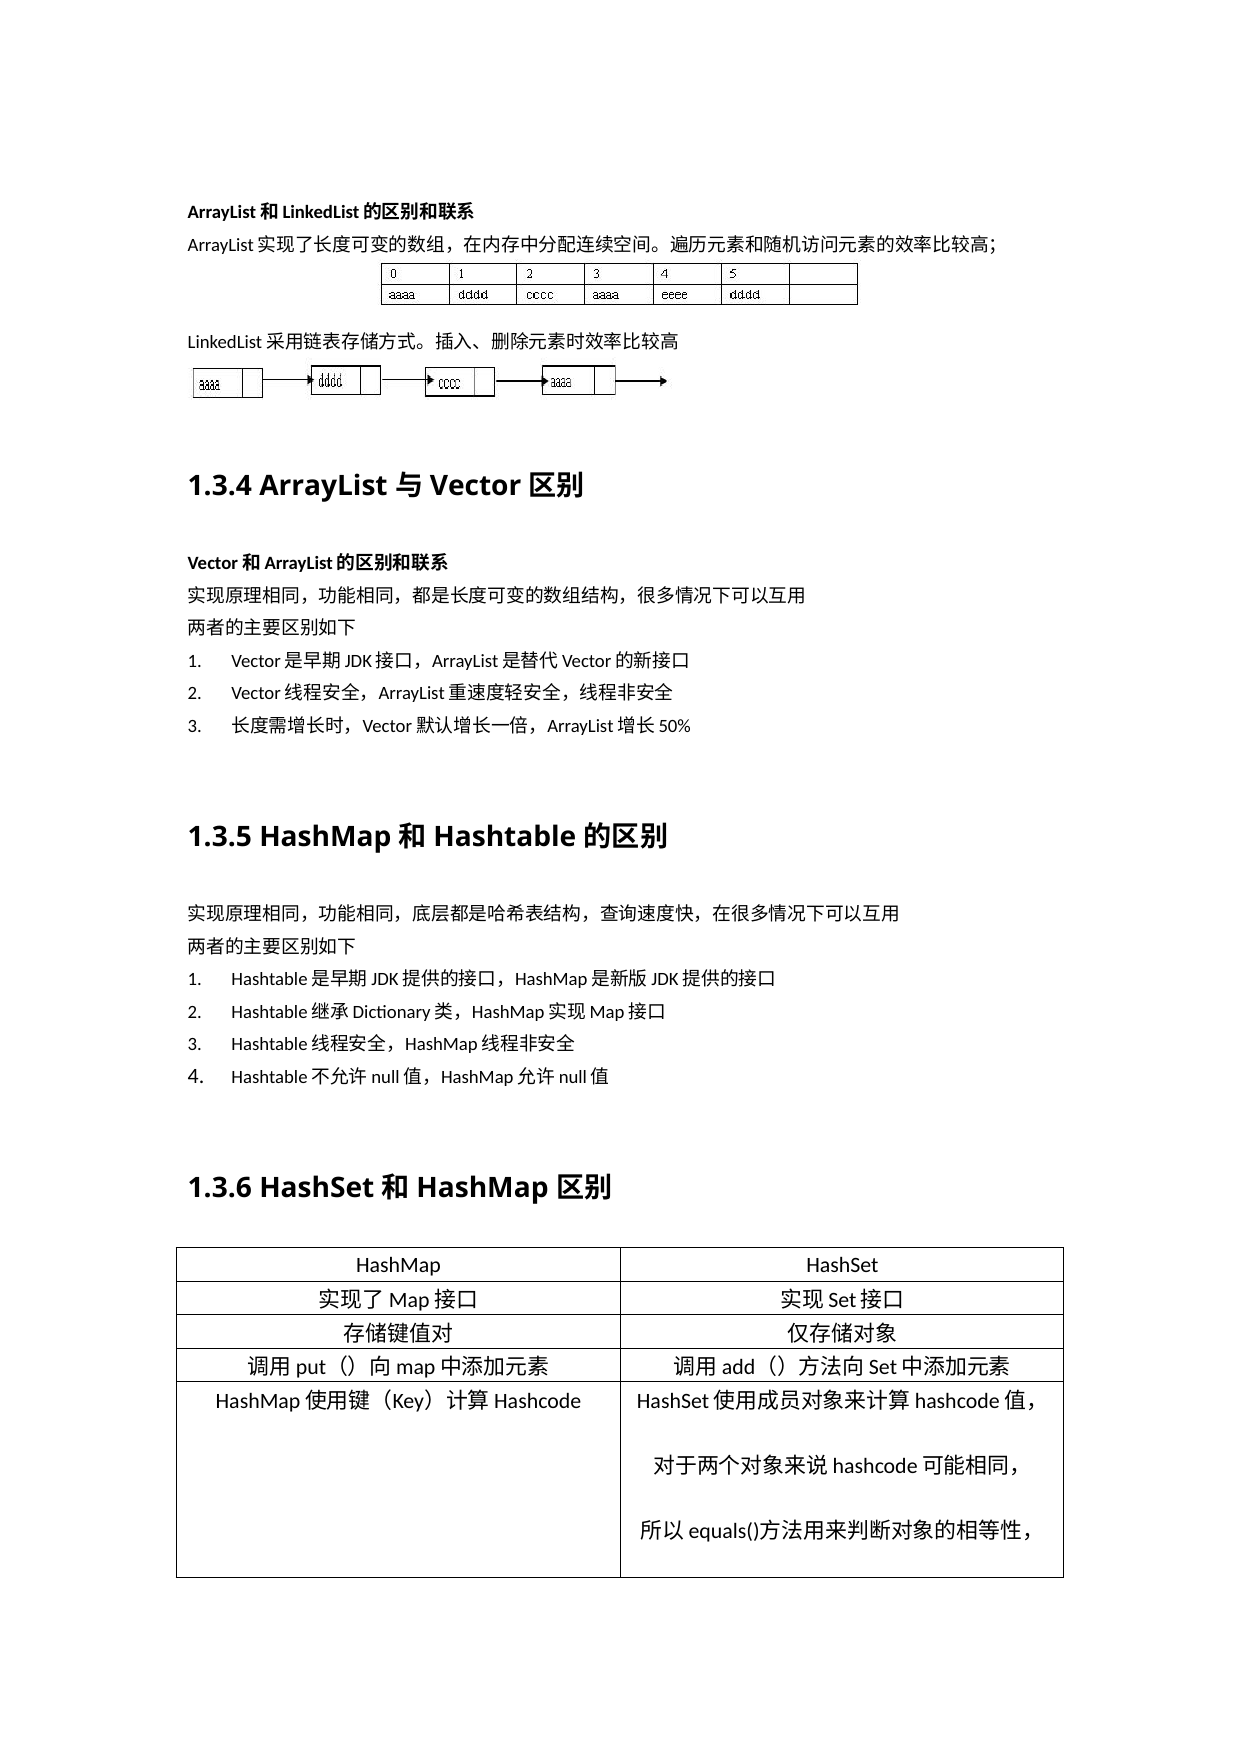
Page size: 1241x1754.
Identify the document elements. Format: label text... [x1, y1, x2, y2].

table_cell 实现Set接口 [621, 1282, 1063, 1314]
list Vector是早期JDK接口，ArrayList是替代Vector的新接口 [187, 643, 1053, 675]
text 实现原理相同，功能相同，底层都是哈希表结构，查询速度快，在很多情况下可以互用 [187, 896, 1053, 929]
list Vector线程安全，ArrayList重速度轻安全，线程非安全 [187, 675, 1053, 708]
text 两者的主要区别如下 [187, 610, 1053, 643]
table_header HashMap [177, 1248, 620, 1281]
text Vector和ArrayList的区别和联系 [187, 545, 1053, 578]
picture [377, 259, 863, 308]
table_cell 存储键值对 [177, 1315, 620, 1348]
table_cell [177, 1382, 620, 1577]
table_cell 仅存储对象 [621, 1315, 1063, 1348]
table_cell 调用put（）向map中添加元素 [177, 1349, 620, 1381]
text LinkedList采用链表存储方式。插入、删除元素时效率比较高 [187, 324, 1053, 357]
list Hashtable是早期JDK提供的接口，HashMap是新版JDK提供的接口 [187, 961, 1053, 994]
text ArrayList实现了长度可变的数组，在内存中分配连续空间。遍历元素和随机访问元素的效率比较高； [187, 227, 1053, 259]
text 两者的主要区别如下 [187, 929, 1053, 961]
table_header HashSet [621, 1248, 1063, 1281]
list Hashtable线程安全，HashMap线程非安全 [187, 1026, 1053, 1059]
subtitle 1.3.5 HashMap 和 Hashtable 的区别 [187, 802, 1053, 867]
text ArrayList和LinkedList的区别和联系 [187, 194, 1053, 227]
table_cell 调用add（）方法向Set中添加元素 [621, 1349, 1063, 1381]
list Hashtable不允许null值，HashMap允许null值 [187, 1059, 1053, 1091]
text 实现原理相同，功能相同，都是长度可变的数组结构，很多情况下可以互用 [187, 578, 1053, 610]
list Hashtable继承Dictionary类，HashMap实现Map接口 [187, 994, 1053, 1026]
table_cell 实现了Map接口 [177, 1282, 620, 1314]
picture [187, 357, 673, 411]
list 长度需增长时，Vector默认增长一倍，ArrayList增长50% [187, 708, 1053, 740]
subtitle 1.3.6 HashSet 和 HashMap 区别 [187, 1153, 1053, 1218]
subtitle 1.3.4 ArrayList 与 Vector 区别 [187, 451, 1053, 516]
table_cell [621, 1382, 1063, 1577]
